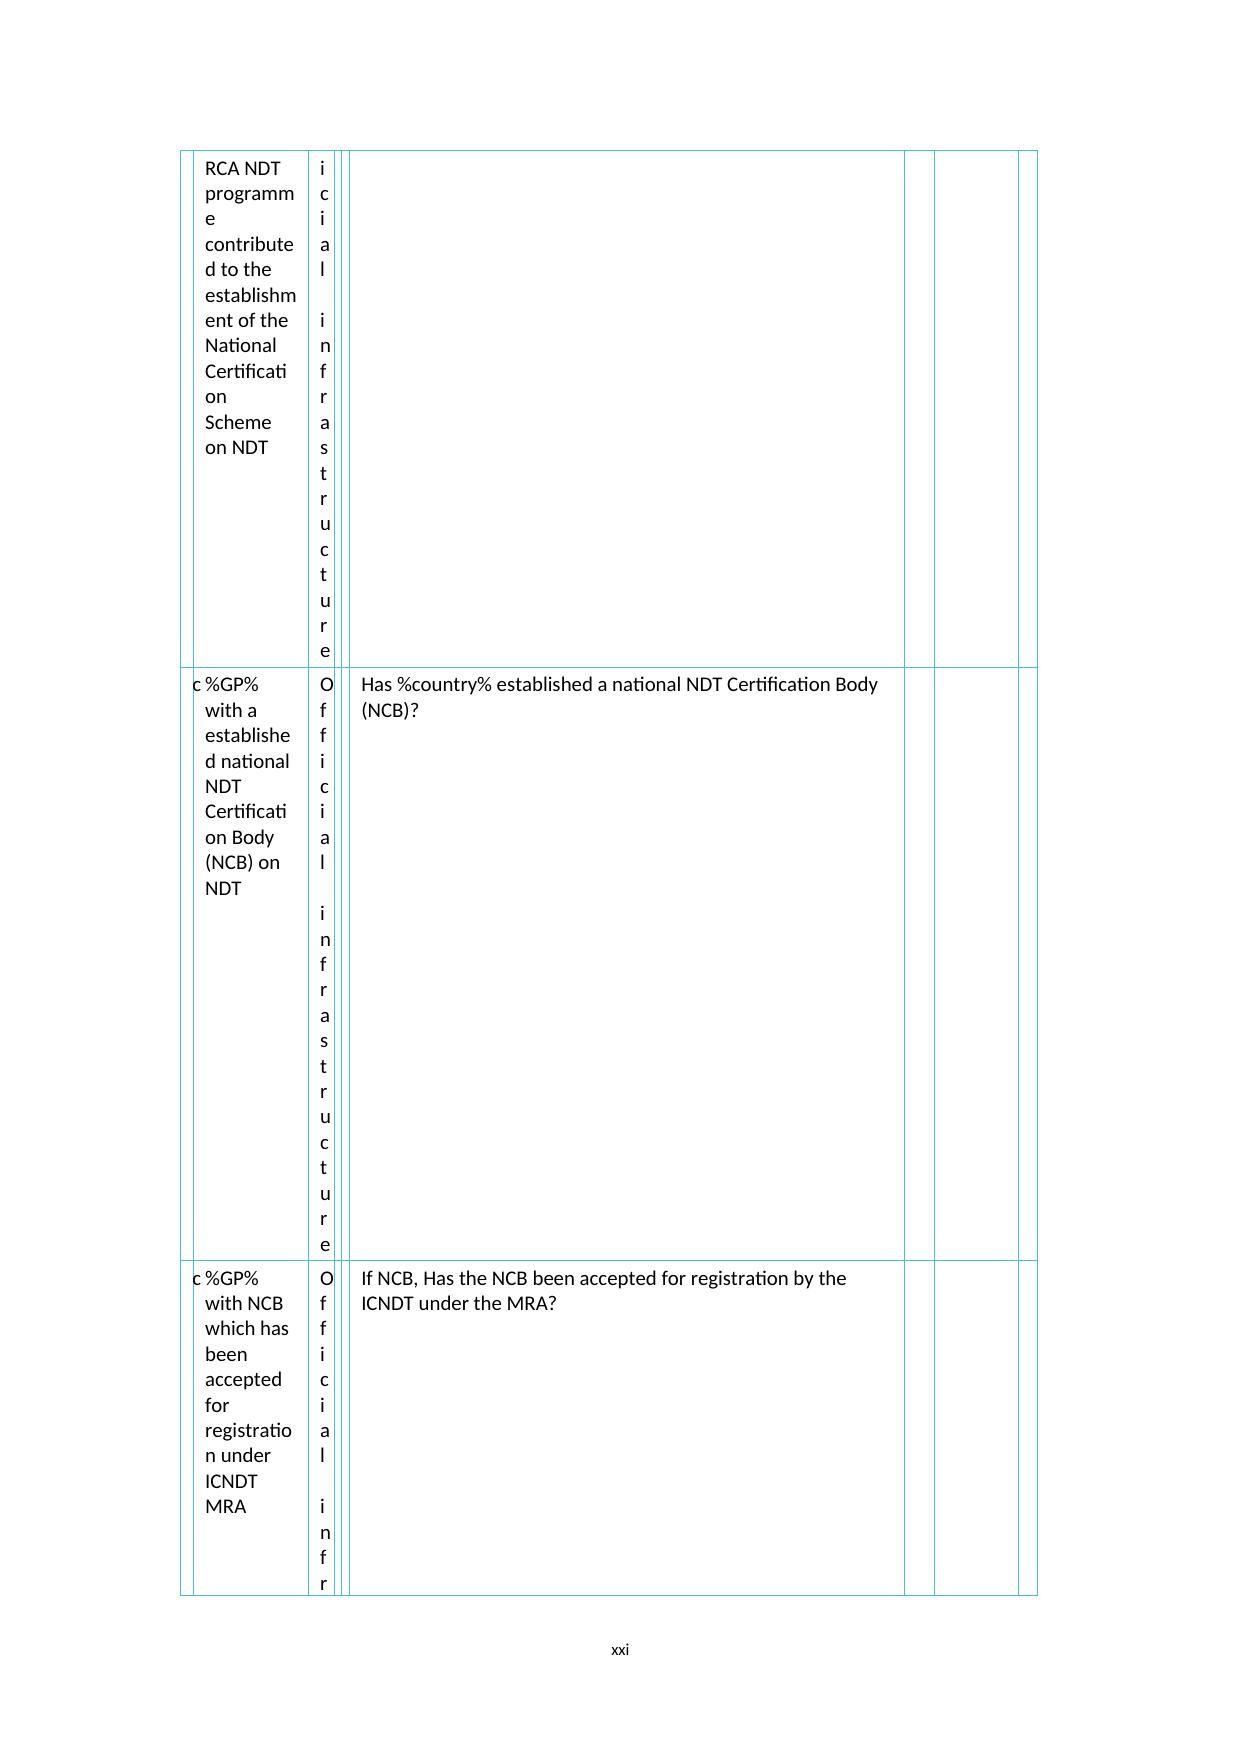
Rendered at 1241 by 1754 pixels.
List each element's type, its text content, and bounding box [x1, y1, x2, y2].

table_cell [905, 151, 934, 667]
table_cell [309, 1261, 334, 1595]
table_cell [1019, 668, 1037, 1260]
table_cell [935, 668, 1018, 1260]
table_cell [350, 1261, 904, 1595]
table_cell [350, 151, 904, 667]
table_cell Official infrastructure [309, 668, 334, 1260]
table_cell [905, 668, 934, 1260]
table_cell [905, 1261, 934, 1595]
table_cell [1019, 1261, 1037, 1595]
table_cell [194, 1261, 308, 1595]
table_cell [194, 151, 308, 667]
table_cell [935, 151, 1018, 667]
table_cell [1019, 151, 1037, 667]
table_cell [935, 1261, 1018, 1595]
table_cell Has %country% established a national NDT Certification Body (NCB)? [350, 668, 904, 1260]
table_cell %GP% with a established national NDT Certification Body (NCB) on NDT [194, 668, 308, 1260]
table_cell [309, 151, 334, 667]
